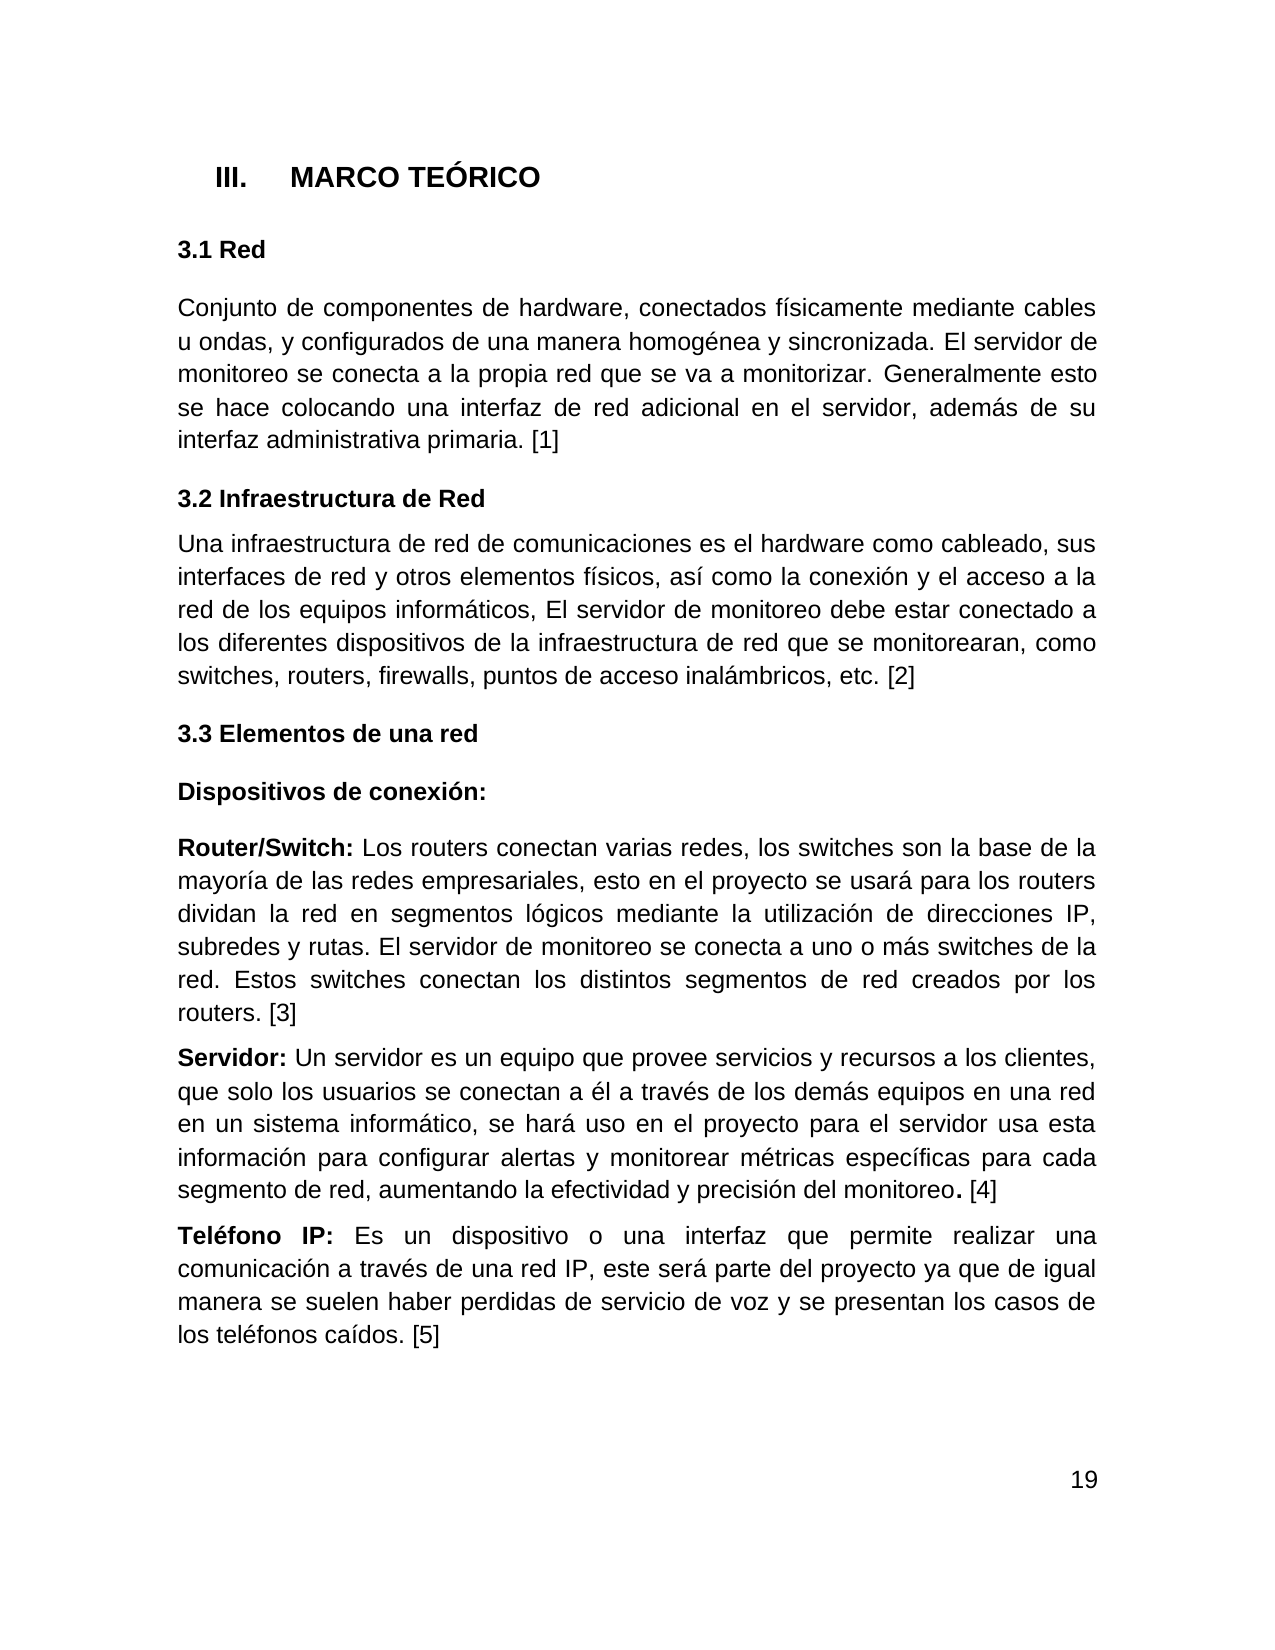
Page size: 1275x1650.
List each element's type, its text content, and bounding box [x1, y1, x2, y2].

text Teléfono IP: Es un dispositivo o una interfaz que permite realizar una comunicación a través de una red IP, este será parte del proyecto ya que de igual manera se suelen haber perdidas de servicio de voz y se presentan los casos de los teléfonos caídos. [177, 1221, 1098, 1349]
subtitle 3.2 Infraestructura de Red [177, 483, 1098, 512]
text Router/Switch: Los routers conectan varias redes, los switches son la base de la mayoría de las redes empresariales, esto en el proyecto se usará para los routers dividan la red en segmentos lógicos mediante la utilización de direcciones IP, subredes y rutas. El servidor de monitoreo se conecta a uno o más switches de la red. Estos switches conectan los distintos segmentos de red creados por los routers. [177, 833, 1098, 1027]
text Conjunto de componentes de hardware, conectados físicamente mediante cables u ondas, y configurados de una manera homogénea y sincronizada. El servidor de monitoreo se conecta a la propia red que se va a monitorizar. Generalmente esto se hace colocando una interfaz de red adicional en el servidor, además de su interfaz administrativa primaria. [177, 293, 1098, 454]
text Servidor: Un servidor es un equipo que provee servicios y recursos a los clientes, que solo los usuarios se conectan a él a través de los demás equipos en una red en un sistema informático, se hará uso en el proyecto para el servidor usa esta información para configurar alertas y monitorear métricas específicas para cada segmento de red, aumentando la efectividad y precisión del monitoreo. [177, 1043, 1098, 1204]
text Una infraestructura de red de comunicaciones es el hardware como cableado, sus interfaces de red y otros elementos físicos, así como la conexión y el acceso a la red de los equipos informáticos, El servidor de monitoreo debe estar conectado a los diferentes dispositivos de la infraestructura de red que se monitorearan, como switches, routers, firewalls, puntos de acceso inalámbricos, etc. [177, 529, 1098, 690]
subtitle 3.3 Elementos de una red [177, 719, 1098, 748]
subtitle MARCO TEÓRICO [215, 160, 1098, 194]
subtitle 3.1 Red [177, 235, 1098, 264]
text Dispositivos de conexión: [177, 777, 1098, 806]
